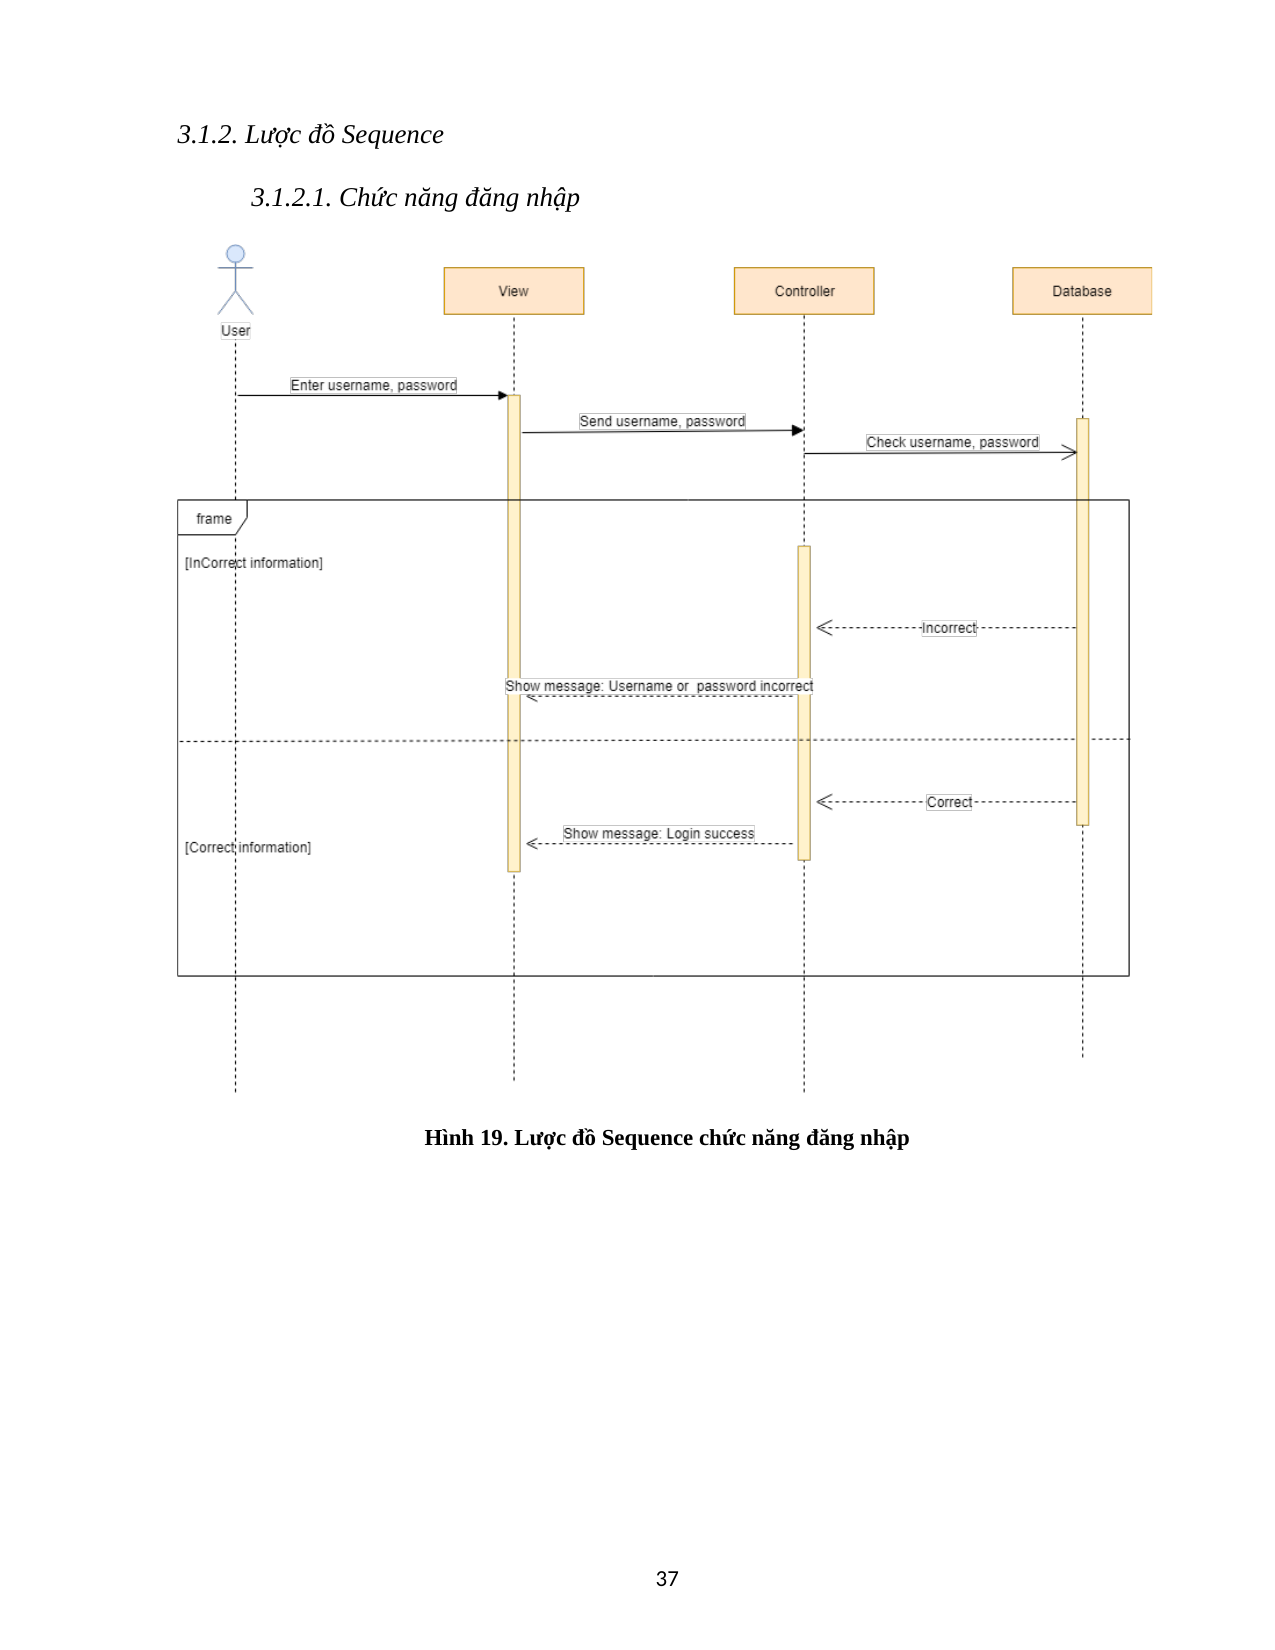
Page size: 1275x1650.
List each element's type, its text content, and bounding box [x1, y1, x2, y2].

text Hình 19. Lược đồ Sequence chức năng đăng nhập [177, 1124, 1157, 1150]
picture [177, 244, 1153, 1094]
text 3.1.2. Lược đồ Sequence [177, 118, 1157, 149]
text 3.1.2.1. Chức năng đăng nhập [177, 181, 1157, 213]
